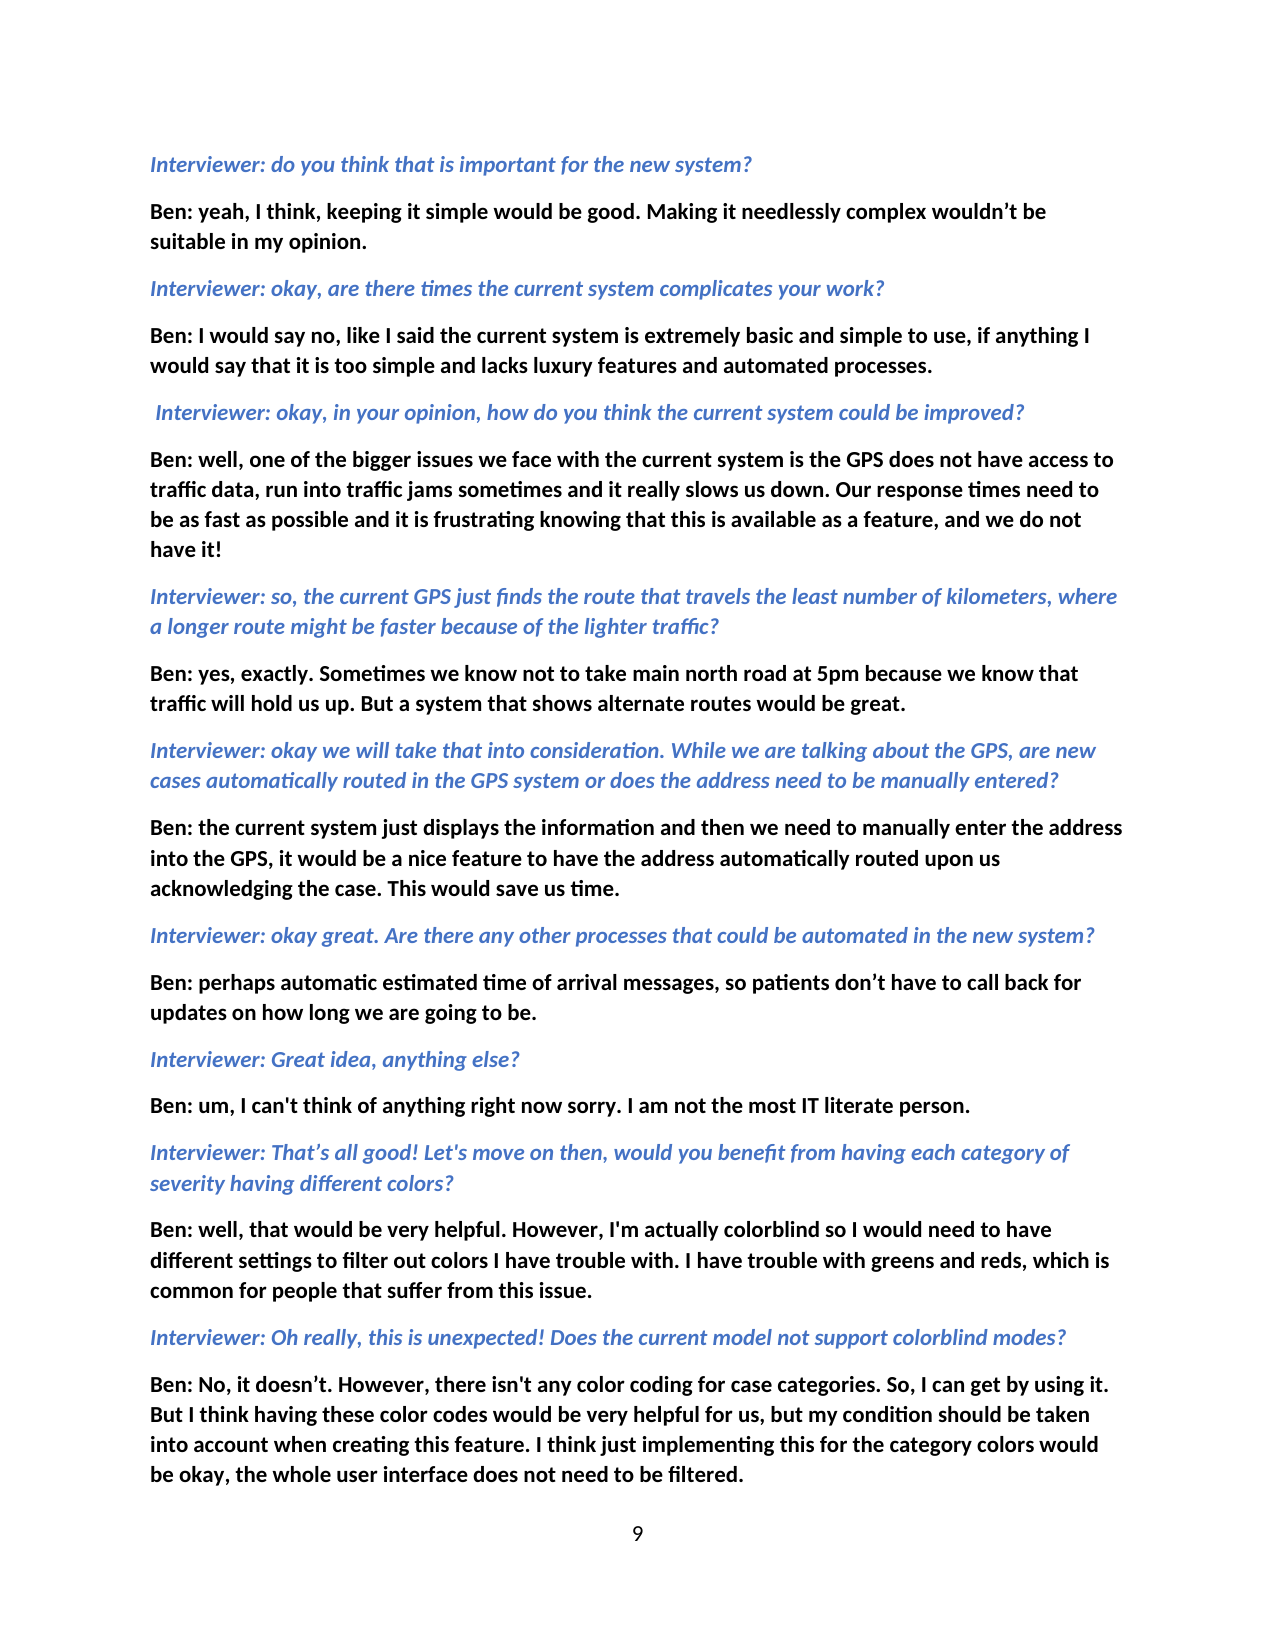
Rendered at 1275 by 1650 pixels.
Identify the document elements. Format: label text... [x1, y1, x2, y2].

text Interviewer: so, the current GPS just finds the route that travels the least number of kilometers, where a longer route might be faster because of the lighter traffic? [150, 582, 1125, 641]
text Interviewer: do you think that is important for the new system? [150, 150, 1125, 178]
text Ben: um, I can't think of anything right now sorry. I am not the most IT literate person. [150, 1092, 1125, 1120]
text Interviewer: okay, are there times the current system complicates your work? [150, 274, 1125, 302]
text Ben: I would say no, like I said the current system is extremely basic and simple to use, if anything I would say that it is too simple and lacks luxury features and automated processes. [150, 321, 1125, 379]
text Ben: yeah, I think, keeping it simple would be good. Making it needlessly complex wouldn’t be suitable in my opinion. [150, 197, 1125, 255]
text Ben: yes, exactly. Sometimes we know not to take main north road at 5pm because we know that traffic will hold us up. But a system that shows alternate routes would be great. [150, 659, 1125, 718]
text Ben: well, that would be very helpful. However, I'm actually colorblind so I would need to have different settings to filter out colors I have trouble with. I have trouble with greens and reds, which is common for people that suffer from this issue. [150, 1216, 1125, 1304]
text Ben: well, one of the bigger issues we face with the current system is the GPS does not have access to traffic data, run into traffic jams sometimes and it really slows us down. Our response times need to be as fast as possible and it is frustrating knowing that this is available as a feature, and we do not have it! [150, 445, 1125, 563]
text Interviewer: Oh really, this is unexpected! Does the current model not support colorblind modes? [150, 1323, 1125, 1351]
text Ben: perhaps automatic estimated time of arrival messages, so patients don’t have to call back for updates on how long we are going to be. [150, 968, 1125, 1026]
text Interviewer: Great idea, anything else? [150, 1045, 1125, 1073]
text Interviewer: okay we will take that into consideration. While we are talking about the GPS, are new cases automatically routed in the GPS system or does the address need to be manually entered? [150, 736, 1125, 795]
text Ben: No, it doesn’t. However, there isn't any color coding for case categories. So, I can get by using it. But I think having these color codes would be very helpful for us, but my condition should be taken into account when creating this feature. I think just implementing this for the category colors would be okay, the whole user interface does not need to be filtered. [150, 1370, 1125, 1488]
text Interviewer: okay great. Are there any other processes that could be automated in the new system? [150, 921, 1125, 949]
text Ben: the current system just displays the information and then we need to manually enter the address into the GPS, it would be a nice feature to have the address automatically routed upon us acknowledging the case. This would save us time. [150, 813, 1125, 902]
text Interviewer: okay, in your opinion, how do you think the current system could be improved? [150, 398, 1125, 426]
text Interviewer: That’s all good! Let's move on then, would you benefit from having each category of severity having different colors? [150, 1138, 1125, 1197]
